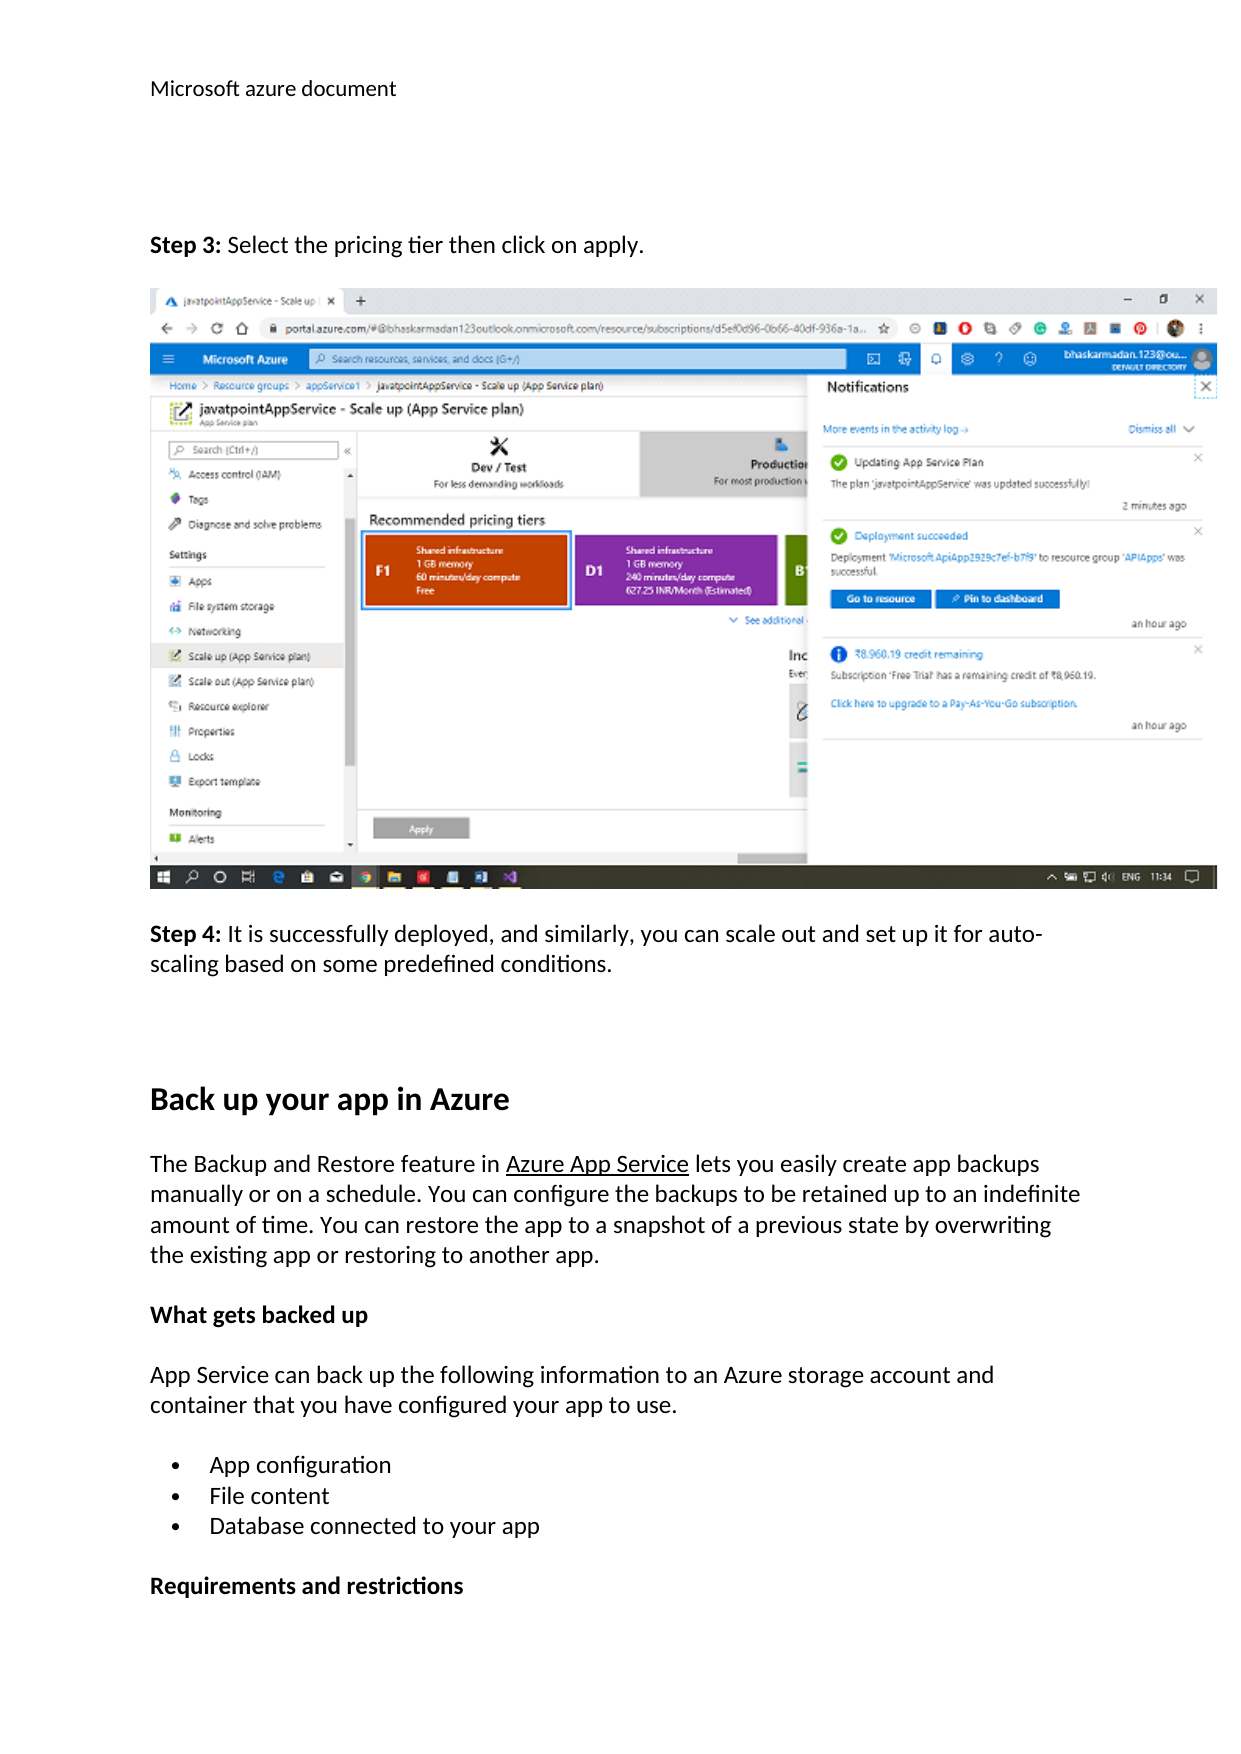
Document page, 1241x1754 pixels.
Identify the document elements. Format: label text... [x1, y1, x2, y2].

list File content [172, 1480, 1090, 1510]
text Step 3: Select the pricing tier then click on apply. [150, 229, 1090, 260]
text The Backup and Restore feature in Azure App Service lets you easily create app backups manually or on a schedule. You can configure the backups to be retained up to an indefinite amount of time. You can restore the app to a snapshot of a previous state by overwriting the existing app or restoring to another app. [600, 1148, 1090, 1270]
list App configuration [172, 1449, 1090, 1480]
text App Service can back up the following information to an Azure storage account and container that you have configured your app to use. [150, 1359, 1090, 1420]
text What gets backed up [150, 1299, 1090, 1330]
subtitle Requirements and restrictions [150, 1570, 1090, 1601]
list Database connected to your app [172, 1510, 1090, 1541]
text Back up your app in Azure [150, 1078, 1090, 1119]
picture [150, 288, 1218, 889]
text Step 4: It is successfully deployed, and similarly, you can scale out and set up it for auto-scaling based on some predefined conditions. [150, 918, 1090, 979]
